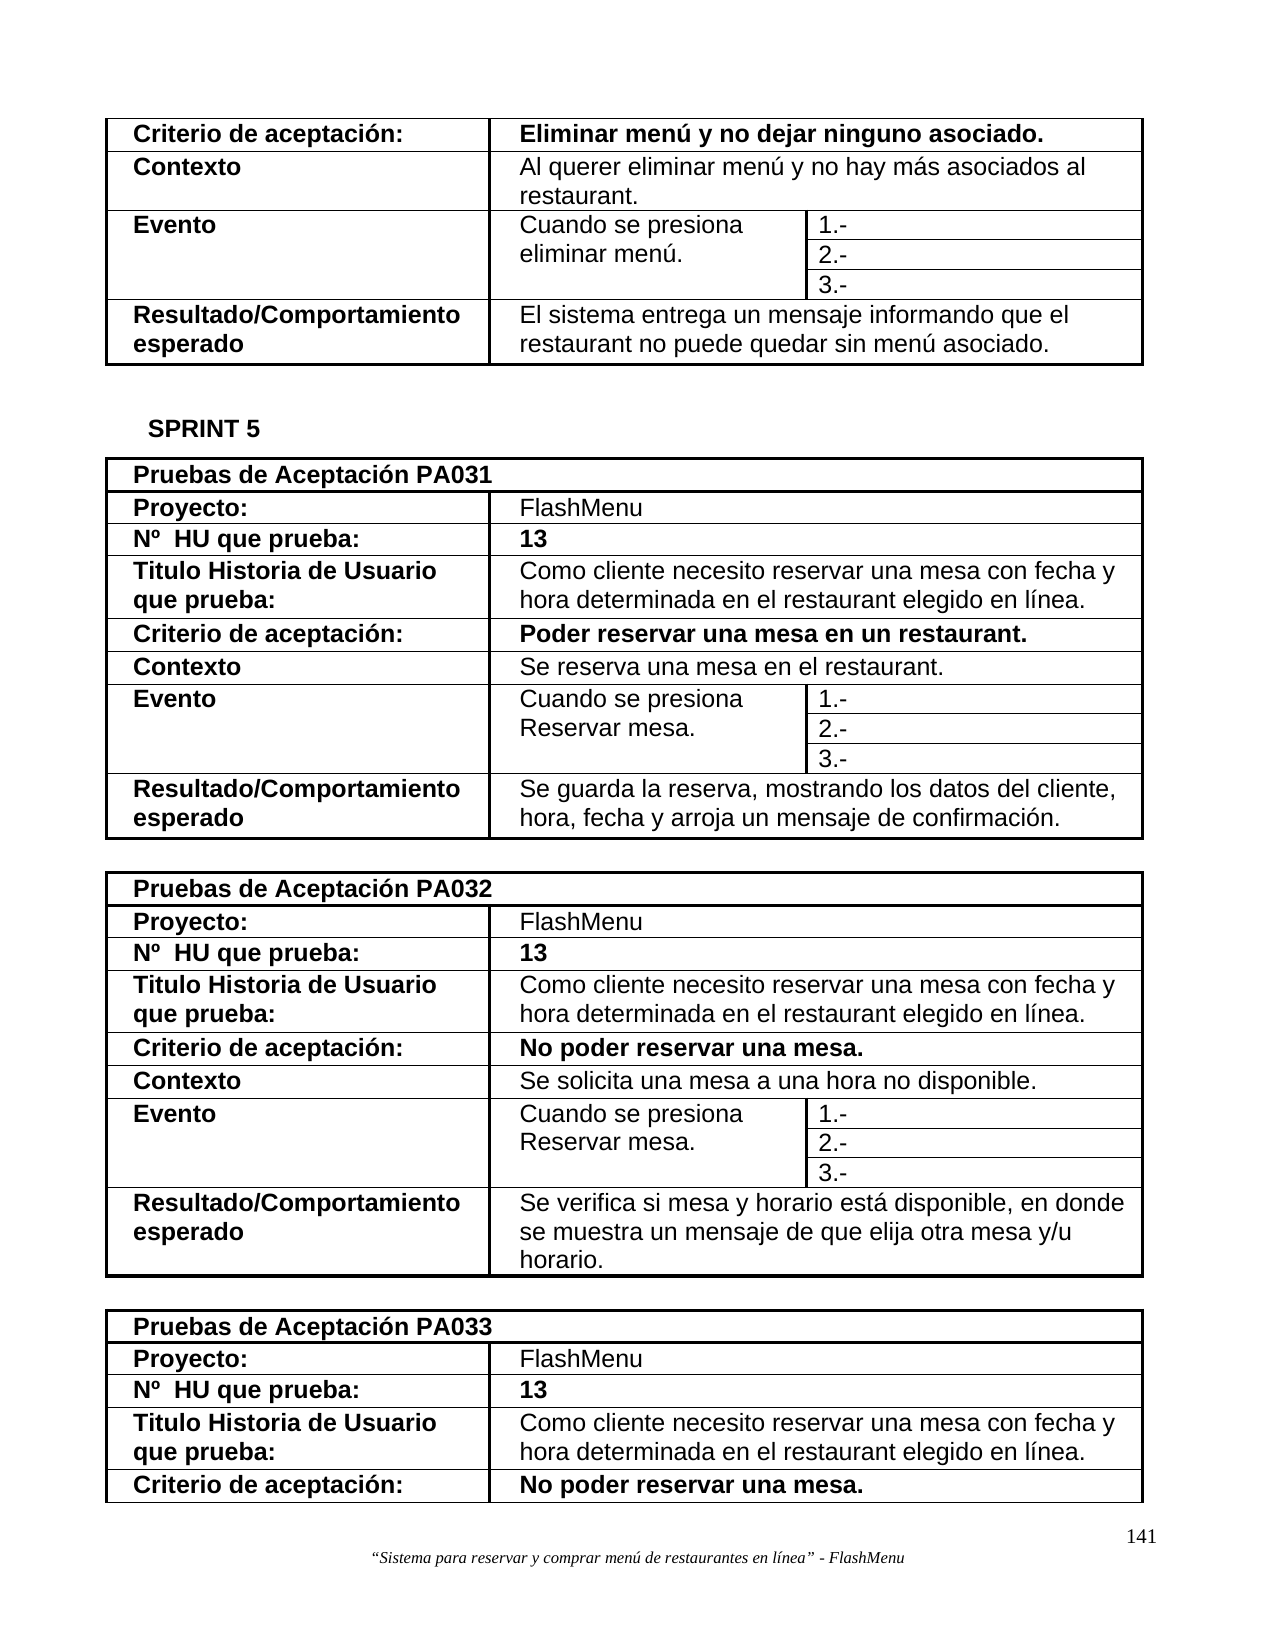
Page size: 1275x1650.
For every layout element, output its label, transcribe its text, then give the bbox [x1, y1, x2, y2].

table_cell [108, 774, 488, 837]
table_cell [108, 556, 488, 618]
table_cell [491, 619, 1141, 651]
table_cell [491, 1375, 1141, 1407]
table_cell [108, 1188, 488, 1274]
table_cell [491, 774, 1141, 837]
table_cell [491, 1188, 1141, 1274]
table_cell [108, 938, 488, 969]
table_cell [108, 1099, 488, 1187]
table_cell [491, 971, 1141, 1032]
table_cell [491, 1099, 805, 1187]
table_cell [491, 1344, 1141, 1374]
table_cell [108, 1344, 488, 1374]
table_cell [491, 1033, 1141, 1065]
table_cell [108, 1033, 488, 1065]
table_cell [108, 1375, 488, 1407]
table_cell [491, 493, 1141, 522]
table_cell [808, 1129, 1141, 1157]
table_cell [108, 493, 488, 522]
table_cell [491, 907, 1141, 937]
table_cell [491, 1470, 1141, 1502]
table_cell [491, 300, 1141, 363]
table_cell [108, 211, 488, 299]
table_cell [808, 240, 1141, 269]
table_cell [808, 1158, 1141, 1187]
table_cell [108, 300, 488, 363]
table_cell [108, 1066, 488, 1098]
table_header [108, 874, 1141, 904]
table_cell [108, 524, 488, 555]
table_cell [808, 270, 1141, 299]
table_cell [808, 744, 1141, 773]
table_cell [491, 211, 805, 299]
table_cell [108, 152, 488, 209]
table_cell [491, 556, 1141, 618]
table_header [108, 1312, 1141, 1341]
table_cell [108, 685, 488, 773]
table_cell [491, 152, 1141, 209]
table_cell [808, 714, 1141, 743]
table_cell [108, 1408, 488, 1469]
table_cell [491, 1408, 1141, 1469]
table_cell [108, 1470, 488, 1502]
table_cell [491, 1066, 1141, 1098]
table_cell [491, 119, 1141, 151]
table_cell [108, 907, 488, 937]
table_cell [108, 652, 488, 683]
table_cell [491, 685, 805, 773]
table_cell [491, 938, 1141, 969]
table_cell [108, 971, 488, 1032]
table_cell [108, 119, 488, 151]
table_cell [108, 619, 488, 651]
subtitle SPRINT 5 [148, 414, 1157, 442]
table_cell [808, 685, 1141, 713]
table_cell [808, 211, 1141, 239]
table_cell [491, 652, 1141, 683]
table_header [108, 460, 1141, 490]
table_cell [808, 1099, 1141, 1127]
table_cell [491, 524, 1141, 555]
